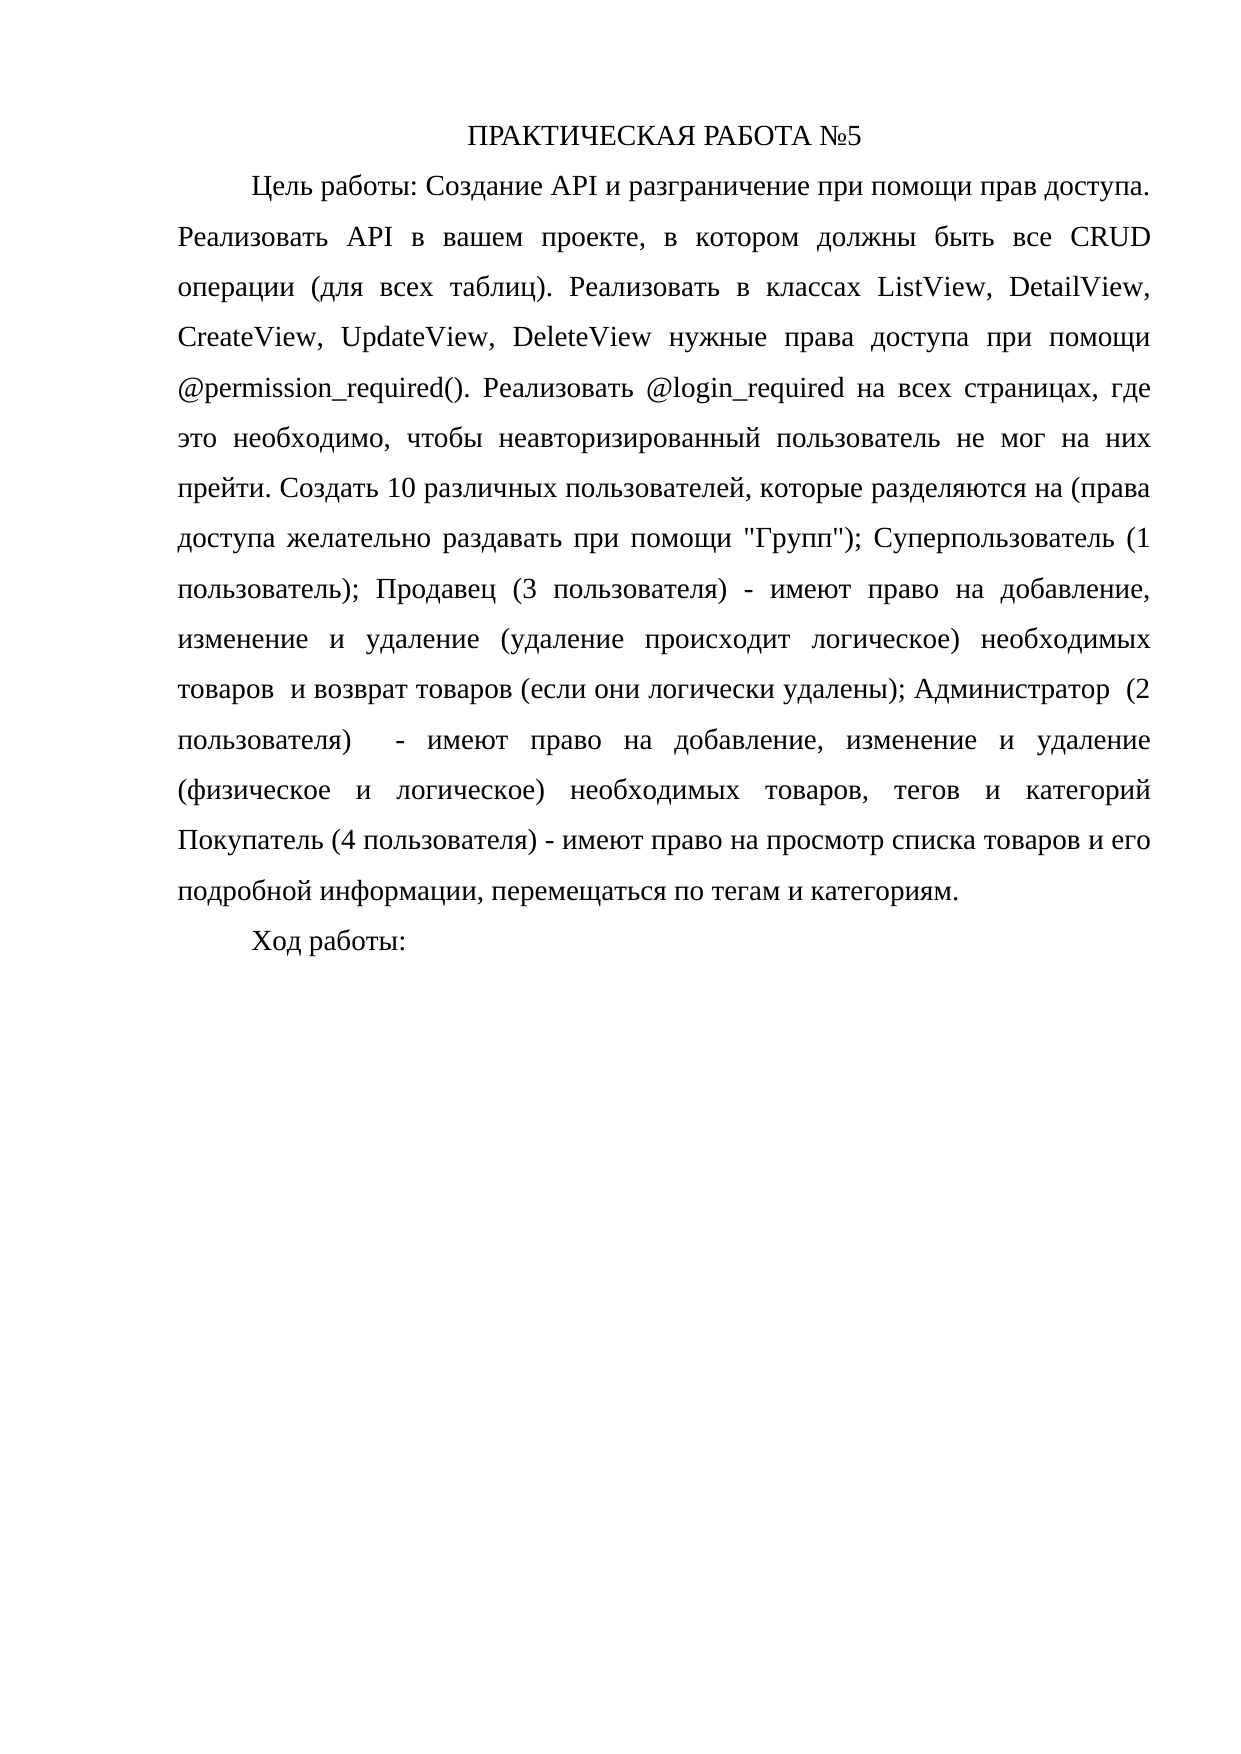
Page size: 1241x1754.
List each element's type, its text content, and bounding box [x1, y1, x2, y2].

text Цель работы: Создание API и разграничение при помощи прав доступа. Реализовать API в вашем проекте, в котором должны быть все CRUD операции (для всех таблиц). Реализовать в классах ListView, DetailView, CreateView, UpdateView, DeleteView нужные права доступа при помощи @permission_required(). Реализовать @login_required на всех страницах, где это необходимо, чтобы неавторизированный пользователь не мог на них прейти. Создать 10 различных пользователей, которые разделяются на (права доступа желательно раздавать при помощи "Групп"); Суперпользователь (1 пользователь); Продавец (3 пользователя) - имеют право на добавление, изменение и удаление (удаление происходит логическое) необходимых товаров и возврат товаров (если они логически удалены); Администратор (2 пользователя) - имеют право на добавление, изменение и удаление (физическое и логическое) необходимых товаров, тегов и категорий Покупатель (4 пользователя) - имеют право на просмотр списка товаров и его подробной информации, перемещаться по тегам и категориям. [177, 168, 1152, 906]
text Ход работы: [177, 923, 1152, 957]
subtitle ПРАКТИЧЕСКАЯ РАБОТА №5 [177, 118, 1152, 152]
